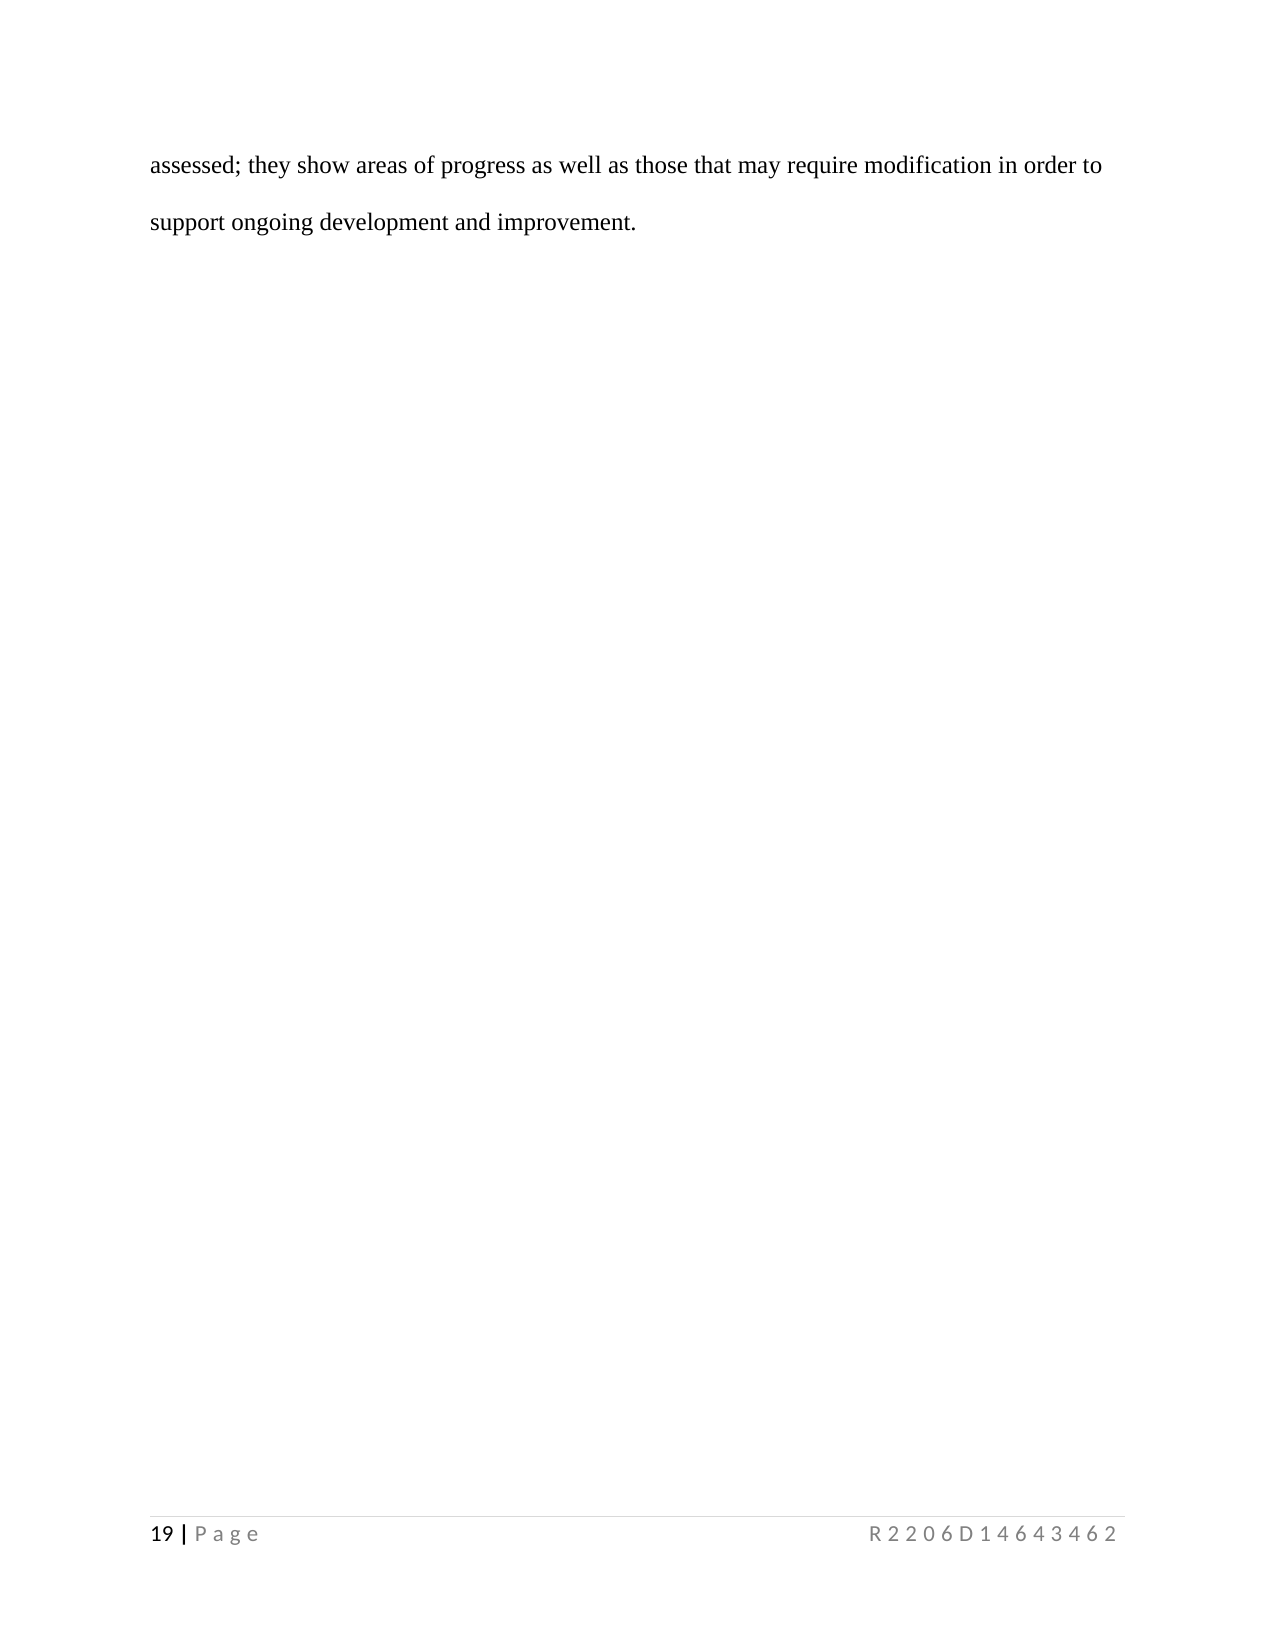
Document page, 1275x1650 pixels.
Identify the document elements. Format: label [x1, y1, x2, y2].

text [150, 150, 1125, 236]
